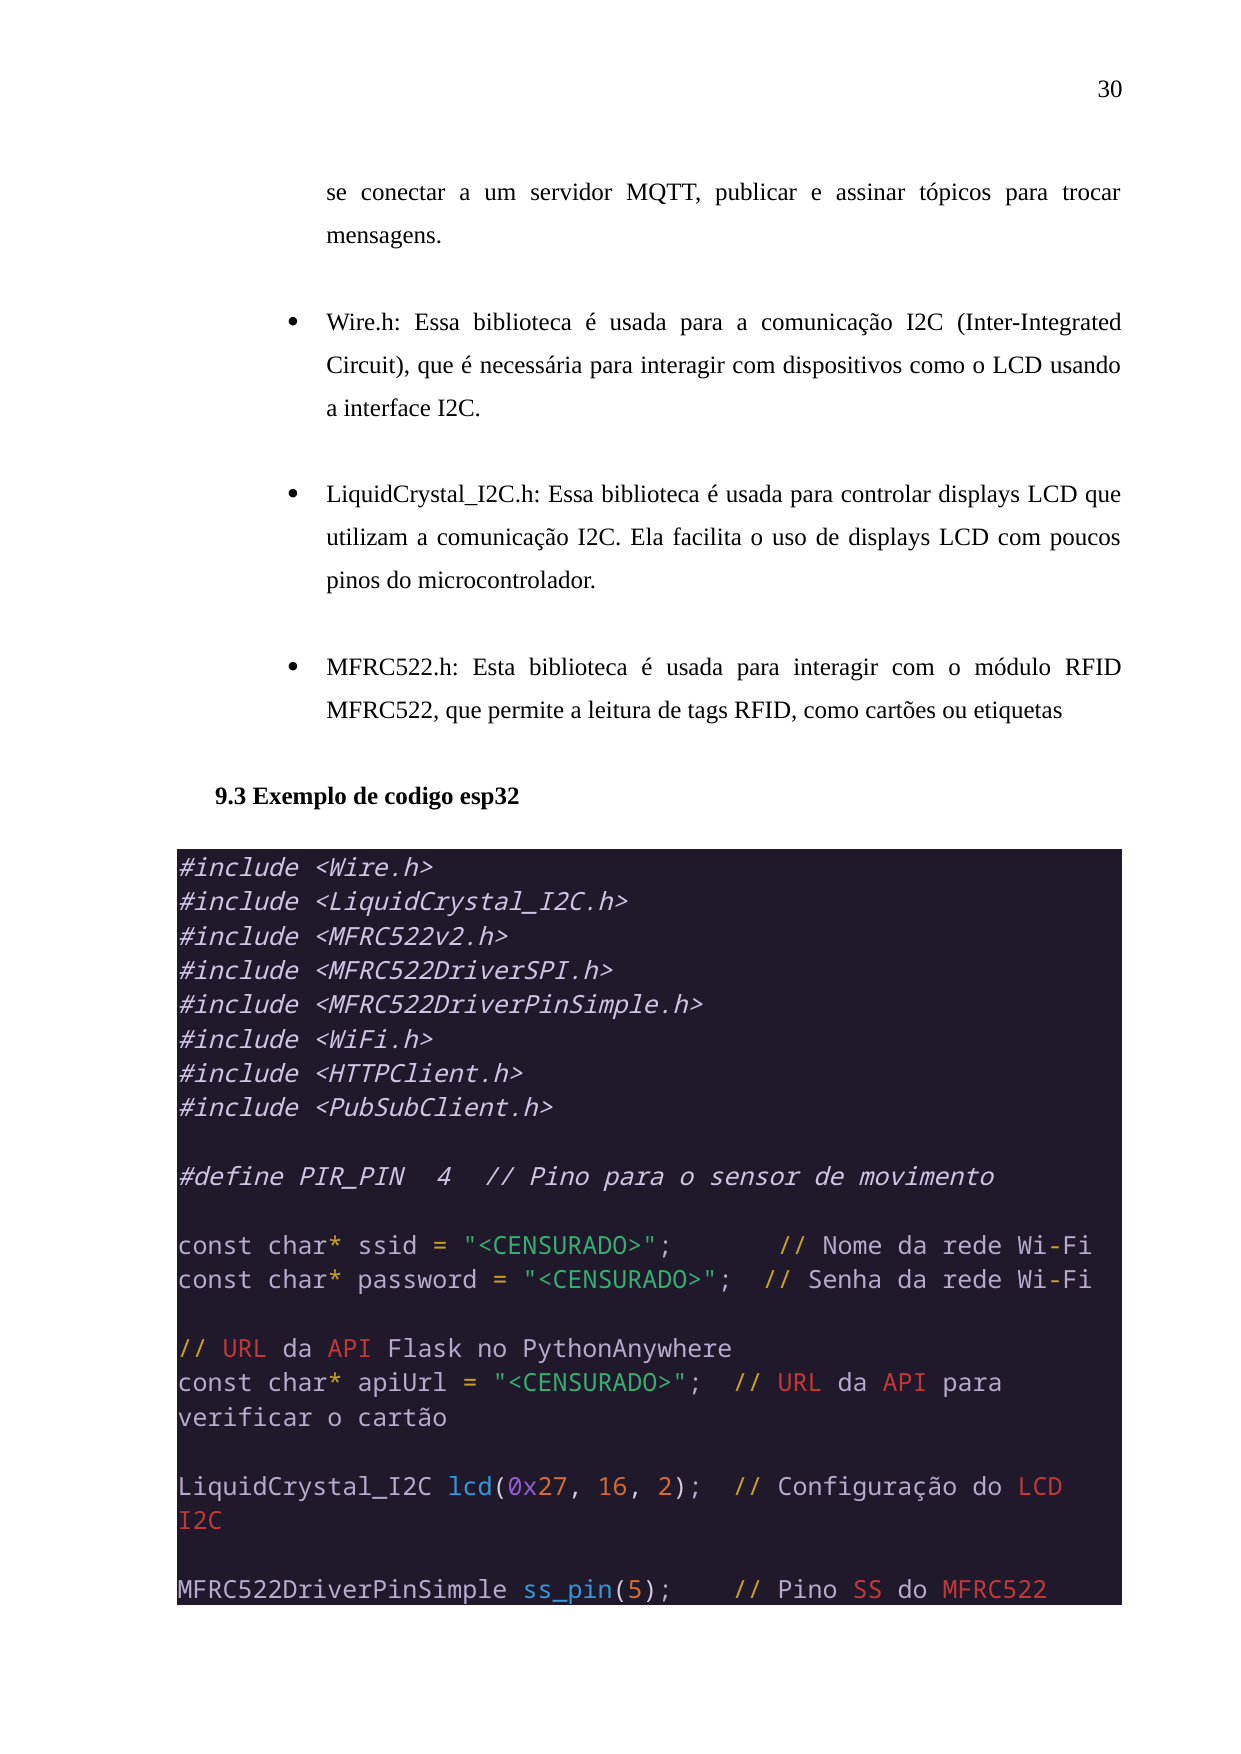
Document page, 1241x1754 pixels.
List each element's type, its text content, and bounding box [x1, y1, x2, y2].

text const char* apiUrl = "<CENSURADO>"; // URL da API para verificar o cartão [177, 1365, 1122, 1433]
text LiquidCrystal_I2C lcd(0x27, 16, 2); // Configuração do LCD I2C [177, 1468, 1122, 1537]
text #include <Wire.h> [177, 849, 1122, 883]
text MFRC522DriverPinSimple ss_pin(5); // Pino SS do MFRC522 [177, 1571, 1122, 1605]
list Wire.h: Essa biblioteca é usada para a comunicação I2C (Inter-Integrated Circuit), que é necessária para interagir com dispositivos como o LCD usando a interface I2C. [288, 307, 1122, 422]
text #include <PubSubClient.h> [177, 1090, 1122, 1124]
text #define PIR_PIN 4 // Pino para o sensor de movimento [177, 1158, 1122, 1193]
text #include <LiquidCrystal_I2C.h> [177, 883, 1122, 918]
text #include <MFRC522DriverSPI.h> [177, 952, 1122, 987]
subtitle 9.3 Exemplo de codigo esp32 [215, 781, 1122, 810]
text #include <MFRC522v2.h> [177, 918, 1122, 952]
text #include <WiFi.h> [177, 1021, 1122, 1055]
text #include <HTTPClient.h> [177, 1055, 1122, 1090]
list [288, 177, 1122, 249]
list MFRC522.h: Esta biblioteca é usada para interagir com o módulo RFID MFRC522, que permite a leitura de tags RFID, como cartões ou etiquetas [288, 652, 1122, 723]
text #include <MFRC522DriverPinSimple.h> [177, 987, 1122, 1021]
list LiquidCrystal_I2C.h: Essa biblioteca é usada para controlar displays LCD que utilizam a comunicação I2C. Ela facilita o uso de displays LCD com poucos pinos do microcontrolador. [288, 479, 1122, 594]
text // URL da API Flask no PythonAnywhere [177, 1330, 1122, 1365]
text const char* ssid = "<CENSURADO>"; // Nome da rede Wi-Fi [177, 1227, 1122, 1262]
text const char* password = "<CENSURADO>"; // Senha da rede Wi-Fi [177, 1262, 1122, 1296]
